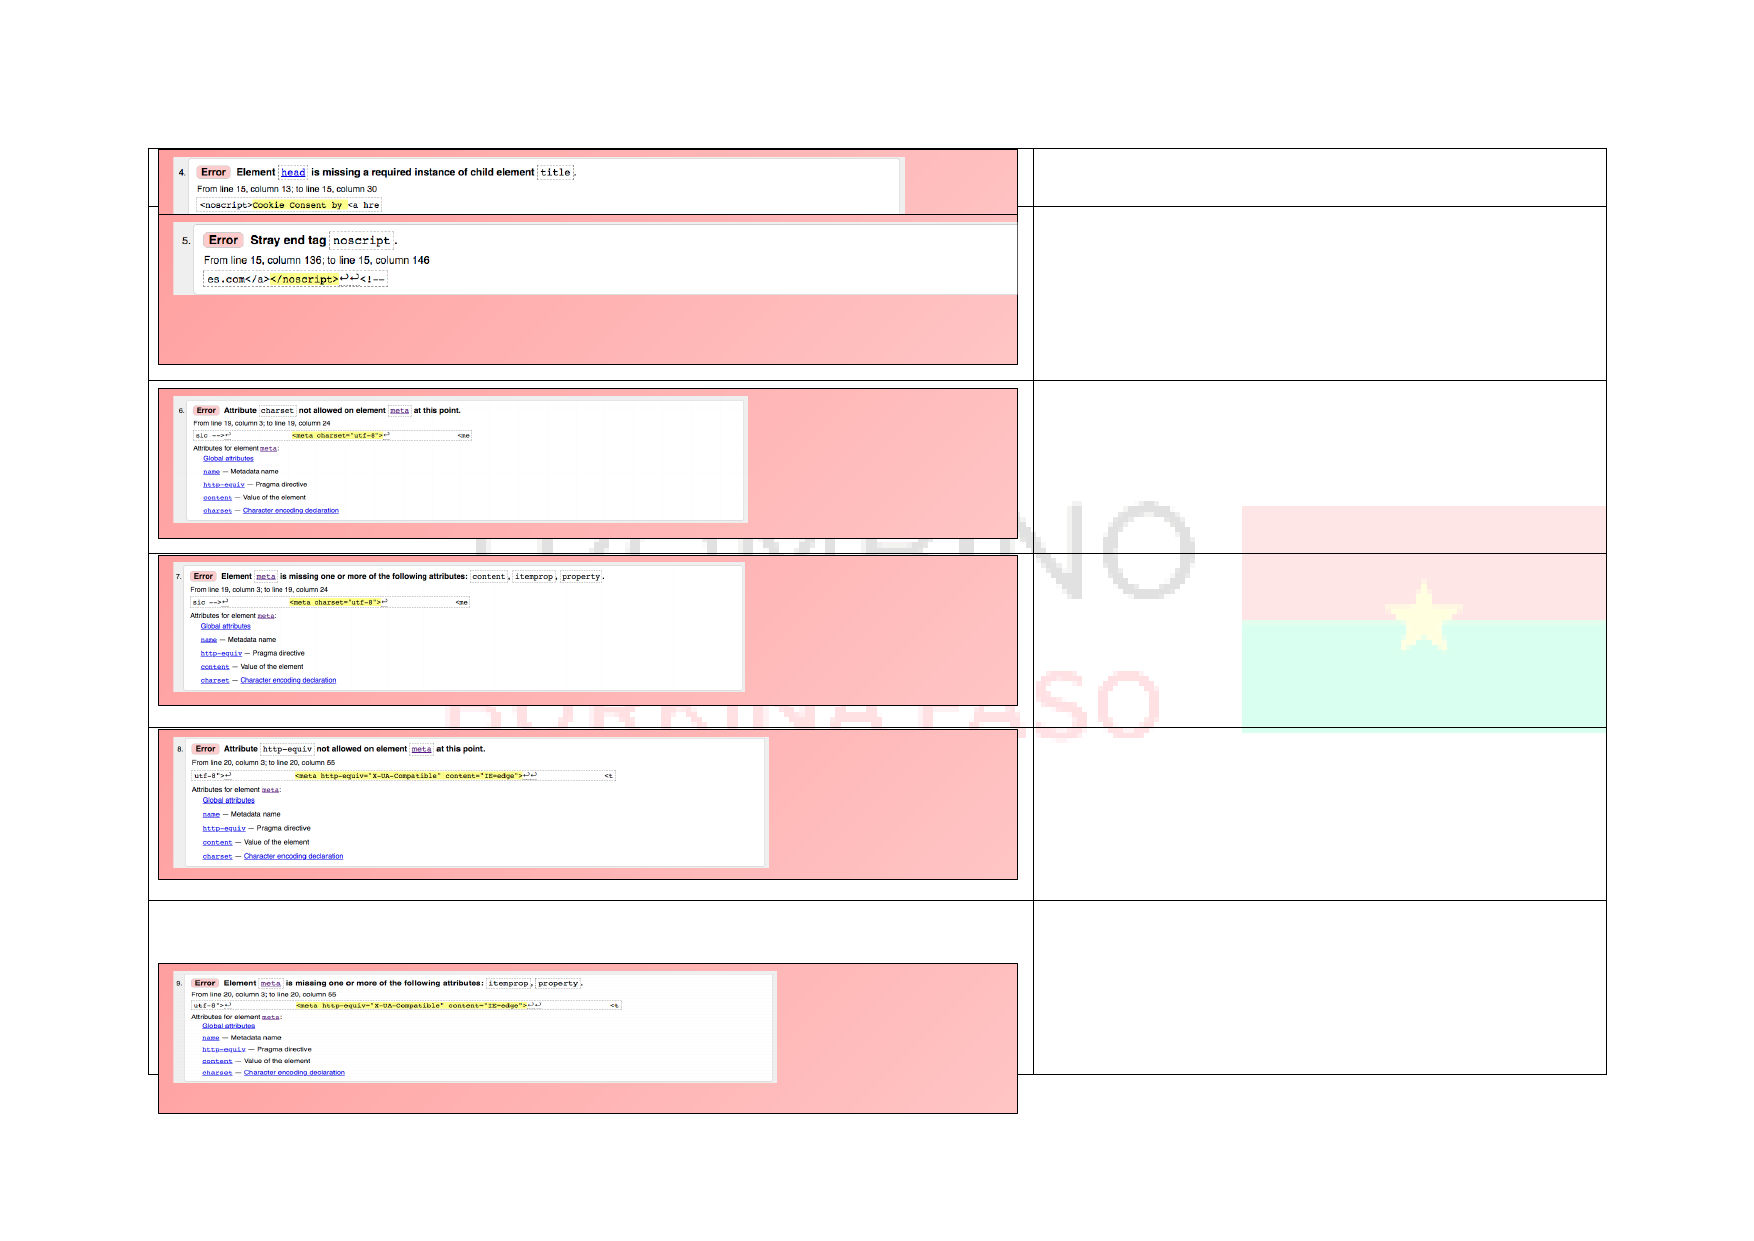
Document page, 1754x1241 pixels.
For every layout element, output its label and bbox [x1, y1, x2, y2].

picture [173, 396, 748, 523]
table_cell [1034, 207, 1606, 380]
table_cell [149, 381, 1033, 553]
table_cell [149, 207, 1033, 380]
table_cell [1034, 381, 1606, 553]
table_cell [149, 728, 1033, 900]
table_cell [1018, 149, 1033, 206]
picture [173, 971, 777, 1083]
picture [173, 562, 745, 692]
table_cell [1034, 554, 1606, 727]
table_cell [149, 554, 1033, 727]
table_cell [1034, 728, 1606, 900]
table_cell [149, 901, 1033, 1074]
table_cell [1034, 149, 1606, 206]
picture [173, 157, 905, 214]
picture [173, 222, 1018, 295]
picture [173, 737, 769, 868]
table_cell [1034, 901, 1606, 1074]
table_cell [149, 149, 158, 206]
